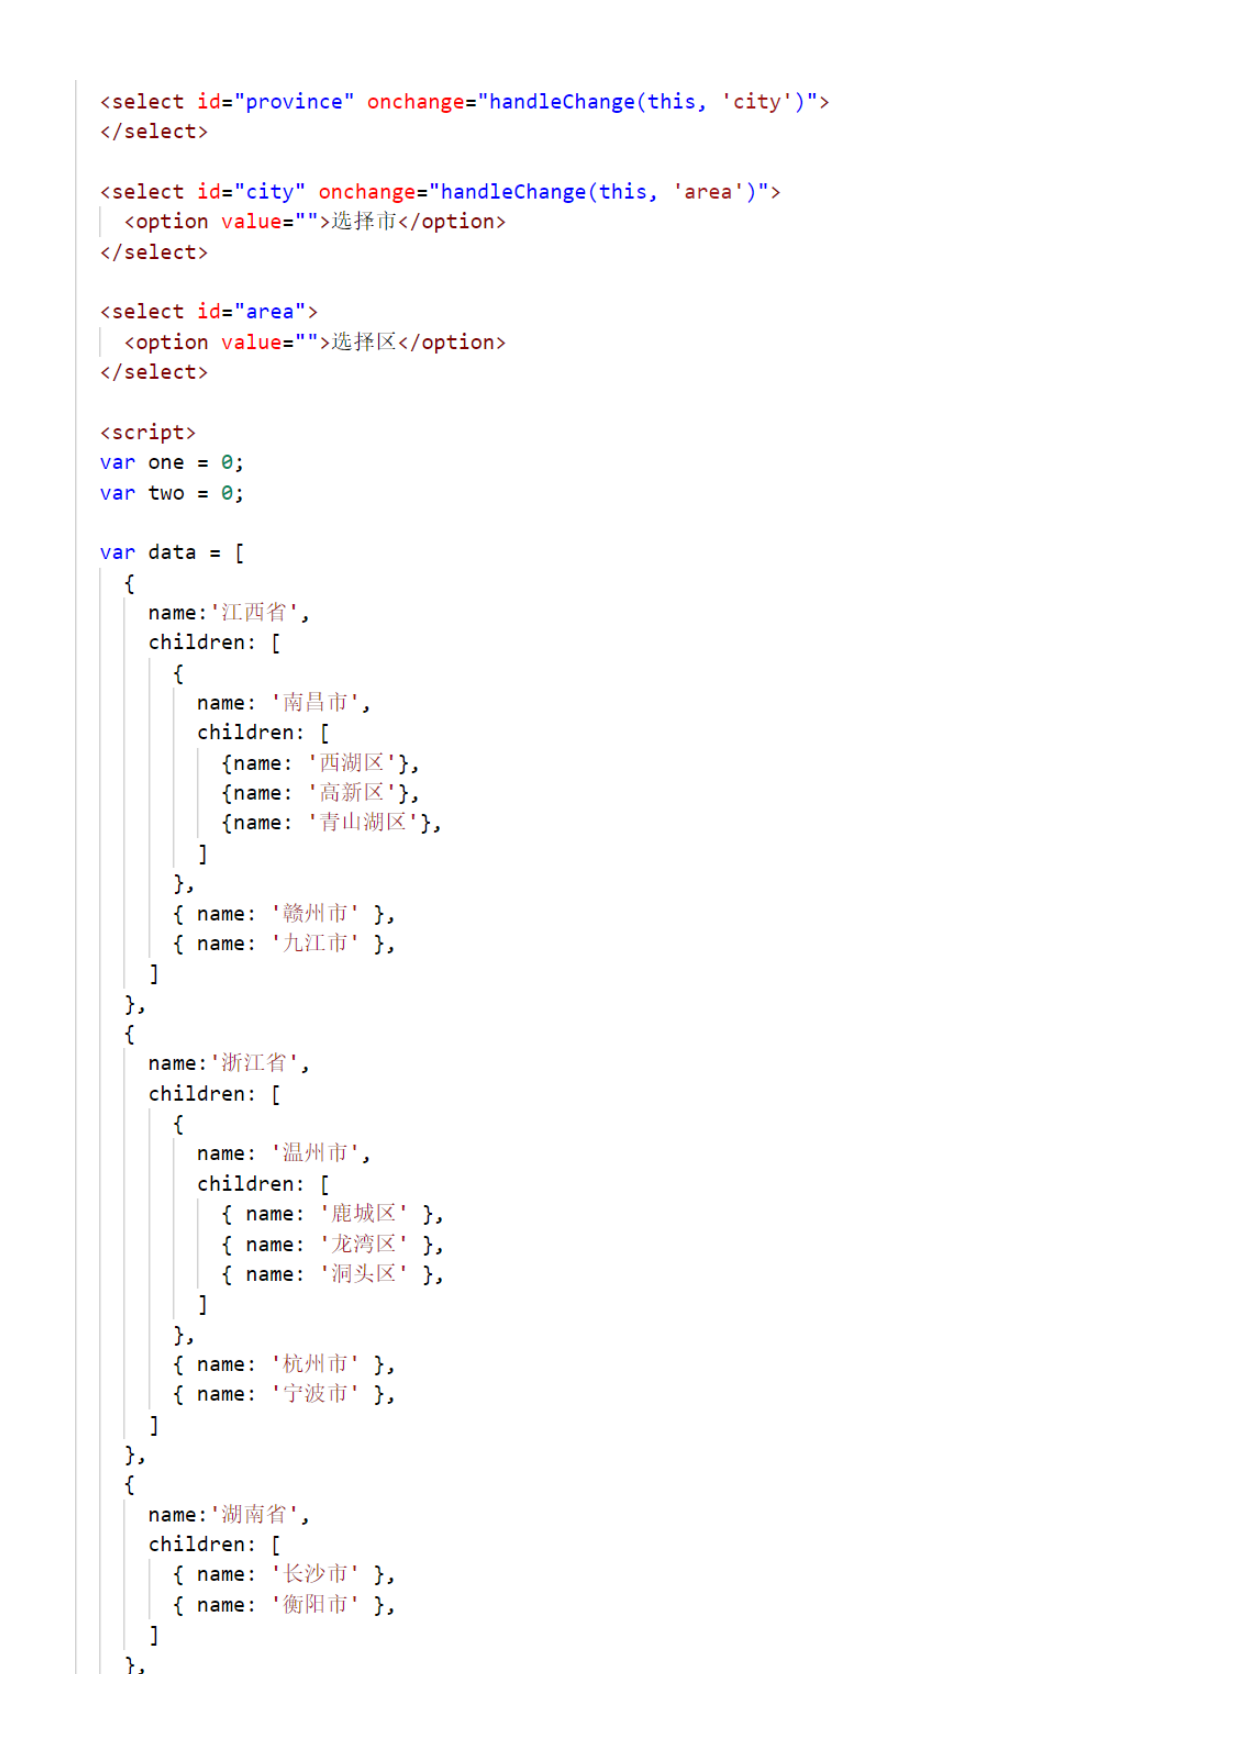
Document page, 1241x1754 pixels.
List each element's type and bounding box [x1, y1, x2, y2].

picture [75, 80, 1165, 1674]
